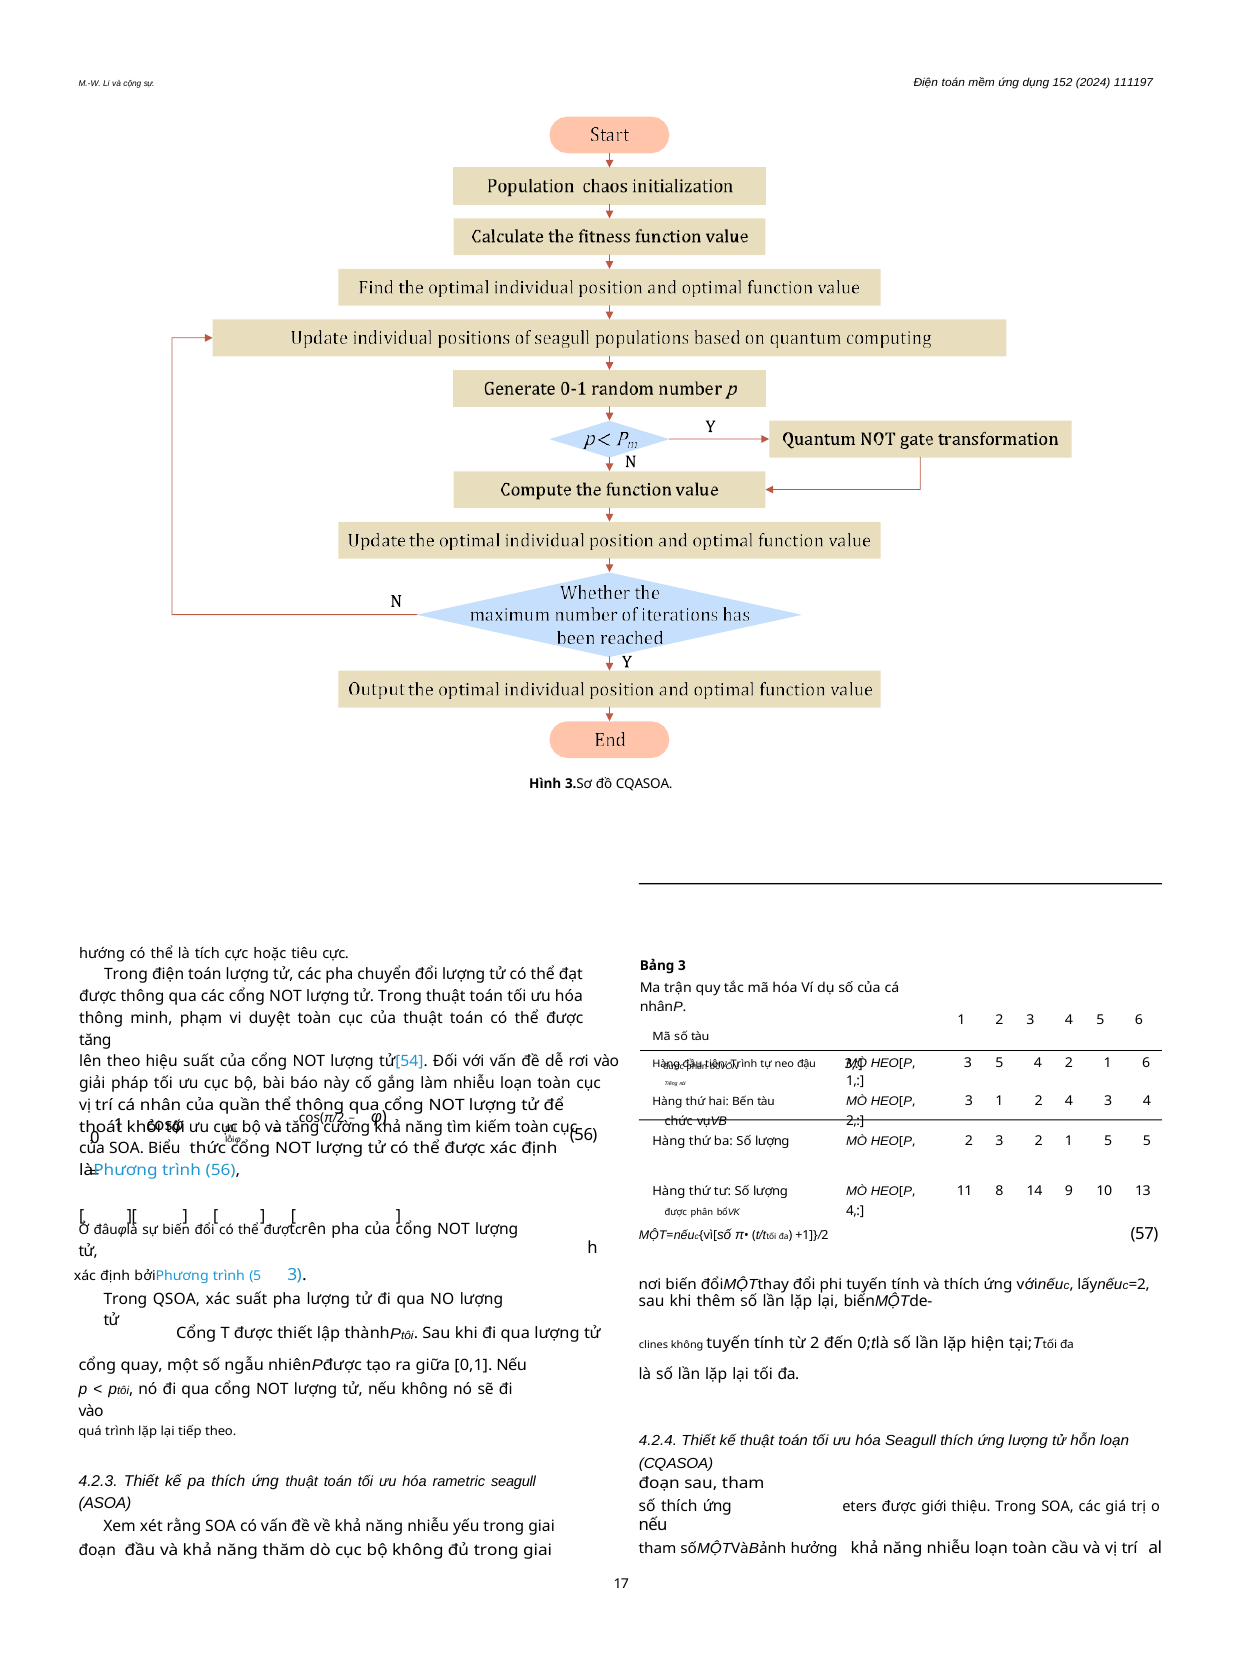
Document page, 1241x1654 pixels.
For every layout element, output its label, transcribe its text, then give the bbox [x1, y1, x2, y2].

text = cos(π/2 − φ) [272, 1105, 396, 1140]
text (ASOA) [78, 1494, 626, 1512]
text h MỘT=nếuc{vì[số π• (t/ttối đa) +1]}/2 (57) [587, 1221, 1181, 1258]
text Ở đâuφlà sự biến đổi có thể đượtcrên pha của cổng NOT lượng tử, [78, 1218, 524, 1261]
picture [582, 435, 595, 449]
picture [470, 607, 749, 644]
picture [291, 330, 931, 348]
picture [408, 682, 872, 699]
text số thích ứng eters được giới thiệu. Trong SOA, các giá trị o nếu [638, 1496, 1181, 1534]
text quá trình lặp lại tiếp theo. 4.2.4. Thiết kế thuật toán tối ưu hóa Seagull thích ứng lượng tử hỗn loạn (CQASOA) [78, 1422, 1134, 1471]
picture [348, 533, 405, 550]
text tội lỗiφ [225, 1122, 253, 1145]
text cổng quay, một số ngẫu nhiênPđược tạo ra giữa [0,1]. Nếu [78, 1354, 529, 1375]
picture [409, 533, 870, 550]
text 4.2.3. Thiết kế pa thích ứng thuật toán tối ưu hóa rametric seagull [78, 1472, 626, 1490]
subtitle (56) [569, 1123, 604, 1145]
text p < ptôi, nó đi qua cổng NOT lượng tử, nếu không nó sẽ đi vào [78, 1378, 529, 1421]
text 3,:] [844, 1054, 1181, 1072]
picture [591, 127, 629, 141]
subtitle 0 1 cosφ = [90, 1113, 204, 1183]
text Xem xét rằng SOA có vấn đề về khả năng nhiễu yếu trong giai đoạn đầu và khả năng thăm dò cục bộ không đủ trong giai đoạn sau, tham [78, 1515, 597, 1560]
text Trong QSOA, xác suất pha lượng tử đi qua NO lượng tử [103, 1288, 508, 1330]
picture [595, 732, 625, 746]
text xác định bởiPhương trình (5 3). [74, 1262, 508, 1285]
picture [359, 280, 859, 297]
text là số lần lặp lại tối đa. [638, 1363, 1181, 1384]
text nơi biến đổiMỘTthay đổi phi tuyến tính và thích ứng vớinếuc, lấynếuc=2, [638, 1273, 1181, 1293]
text tham sốMỘTVàBảnh hưởng khả năng nhiễu loạn toàn cầu và vị trí al [638, 1536, 1181, 1558]
picture [560, 585, 659, 599]
text Hình 3.Sơ đồ CQASOA. [74, 774, 1128, 792]
picture [598, 433, 610, 446]
text Xem xét rằng SOA có vấn đề về khả năng nhiễu yếu trong giai đoạn đầu và khả năng thăm dò cục bộ không đủ trong giai đoạn sau, tham [638, 1472, 1152, 1493]
picture [616, 432, 637, 448]
picture [453, 370, 766, 407]
picture [349, 682, 405, 699]
picture [453, 167, 766, 205]
text Cổng T được thiết lập thànhPtôi. Sau khi đi qua lượng tử clines không tuyến tính từ 2 đến 0;tlà số lần lặp hiện tại;Ttối đa [176, 1332, 1181, 1352]
